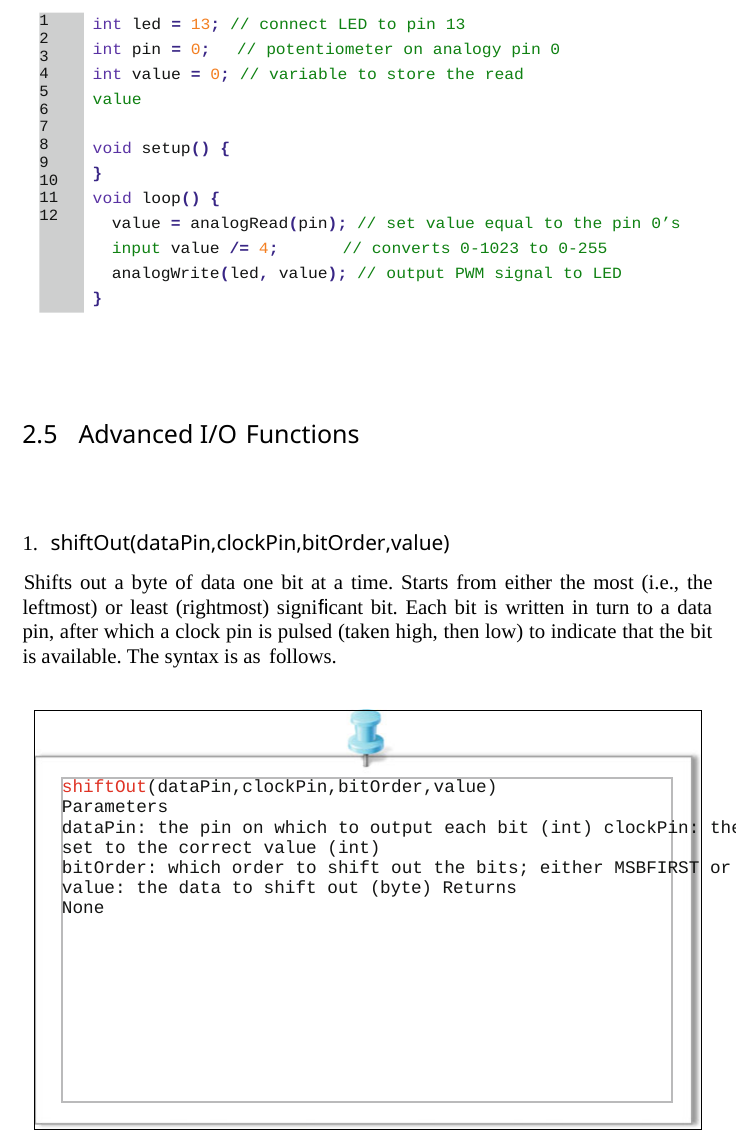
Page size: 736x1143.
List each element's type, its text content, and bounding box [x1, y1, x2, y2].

text value = analogRead(pin); // set value equal to the pin 0’s input value /= 4; // converts 0-1023 to 0-255 analogWrite(led, value); // output PWM signal to LED [112, 209, 696, 284]
text int led = 13; // connect LED to pin 13 [92, 16, 735, 34]
text } [92, 166, 735, 184]
text void loop() { [92, 191, 735, 209]
picture [35, 711, 701, 1129]
text void setup() { [92, 141, 735, 159]
subtitle Advanced I/O Functions [22, 417, 735, 451]
list shiftOut(dataPin,clockPin,bitOrder,value) [22, 528, 735, 556]
text } [92, 291, 735, 309]
text int pin = 0; // potentiometer on analogy pin 0 int value = 0; // variable to store the read value [92, 41, 574, 109]
text Shifts out a byte of data one bit at a time. Starts from either the most (i.e., the leftmost) or least (rightmost) signiﬁcant bit. Each bit is written in turn to a data pin, after which a clock pin is pulsed (taken high, then low) to indicate that the bit is available. The syntax is as follows. [22, 570, 713, 668]
